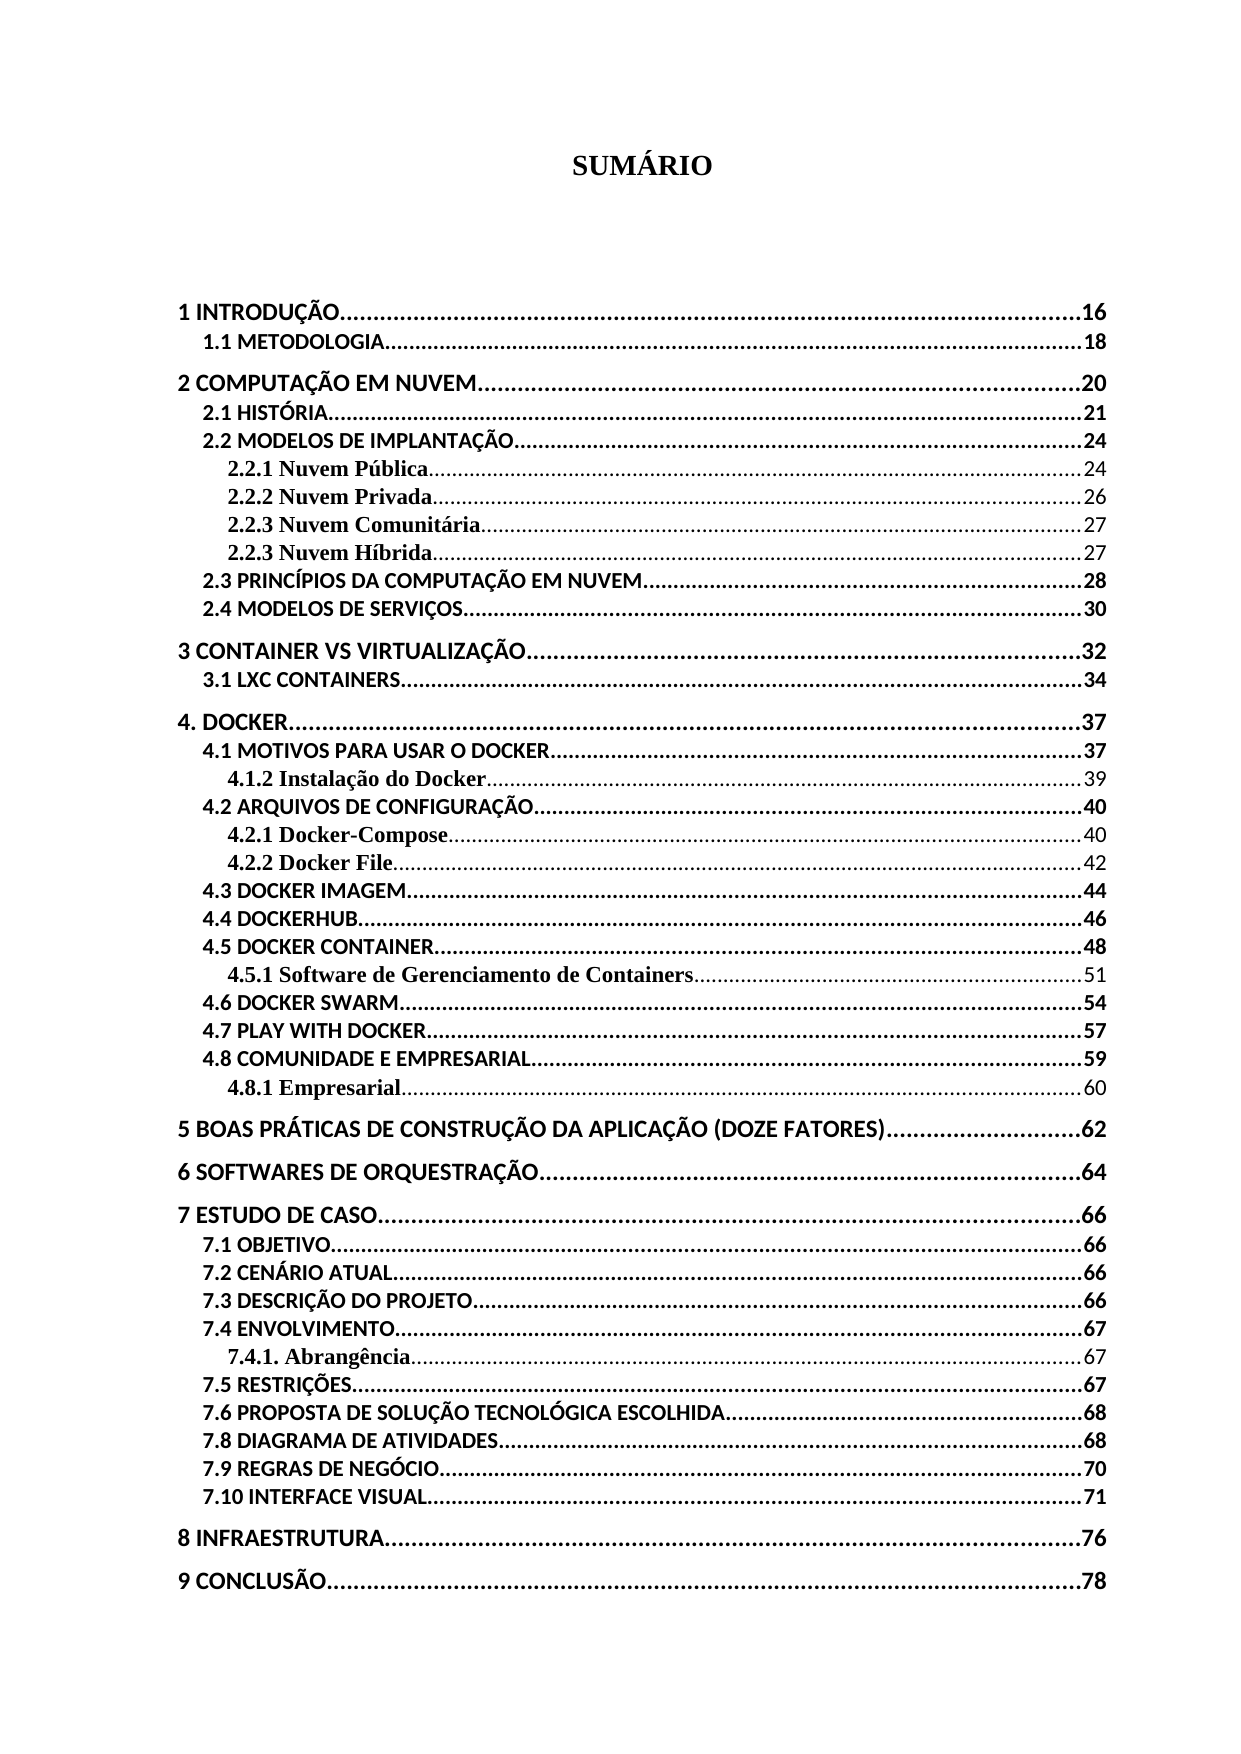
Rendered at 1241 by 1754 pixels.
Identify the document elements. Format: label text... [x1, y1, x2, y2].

text SUMÁRIO [177, 148, 1107, 181]
